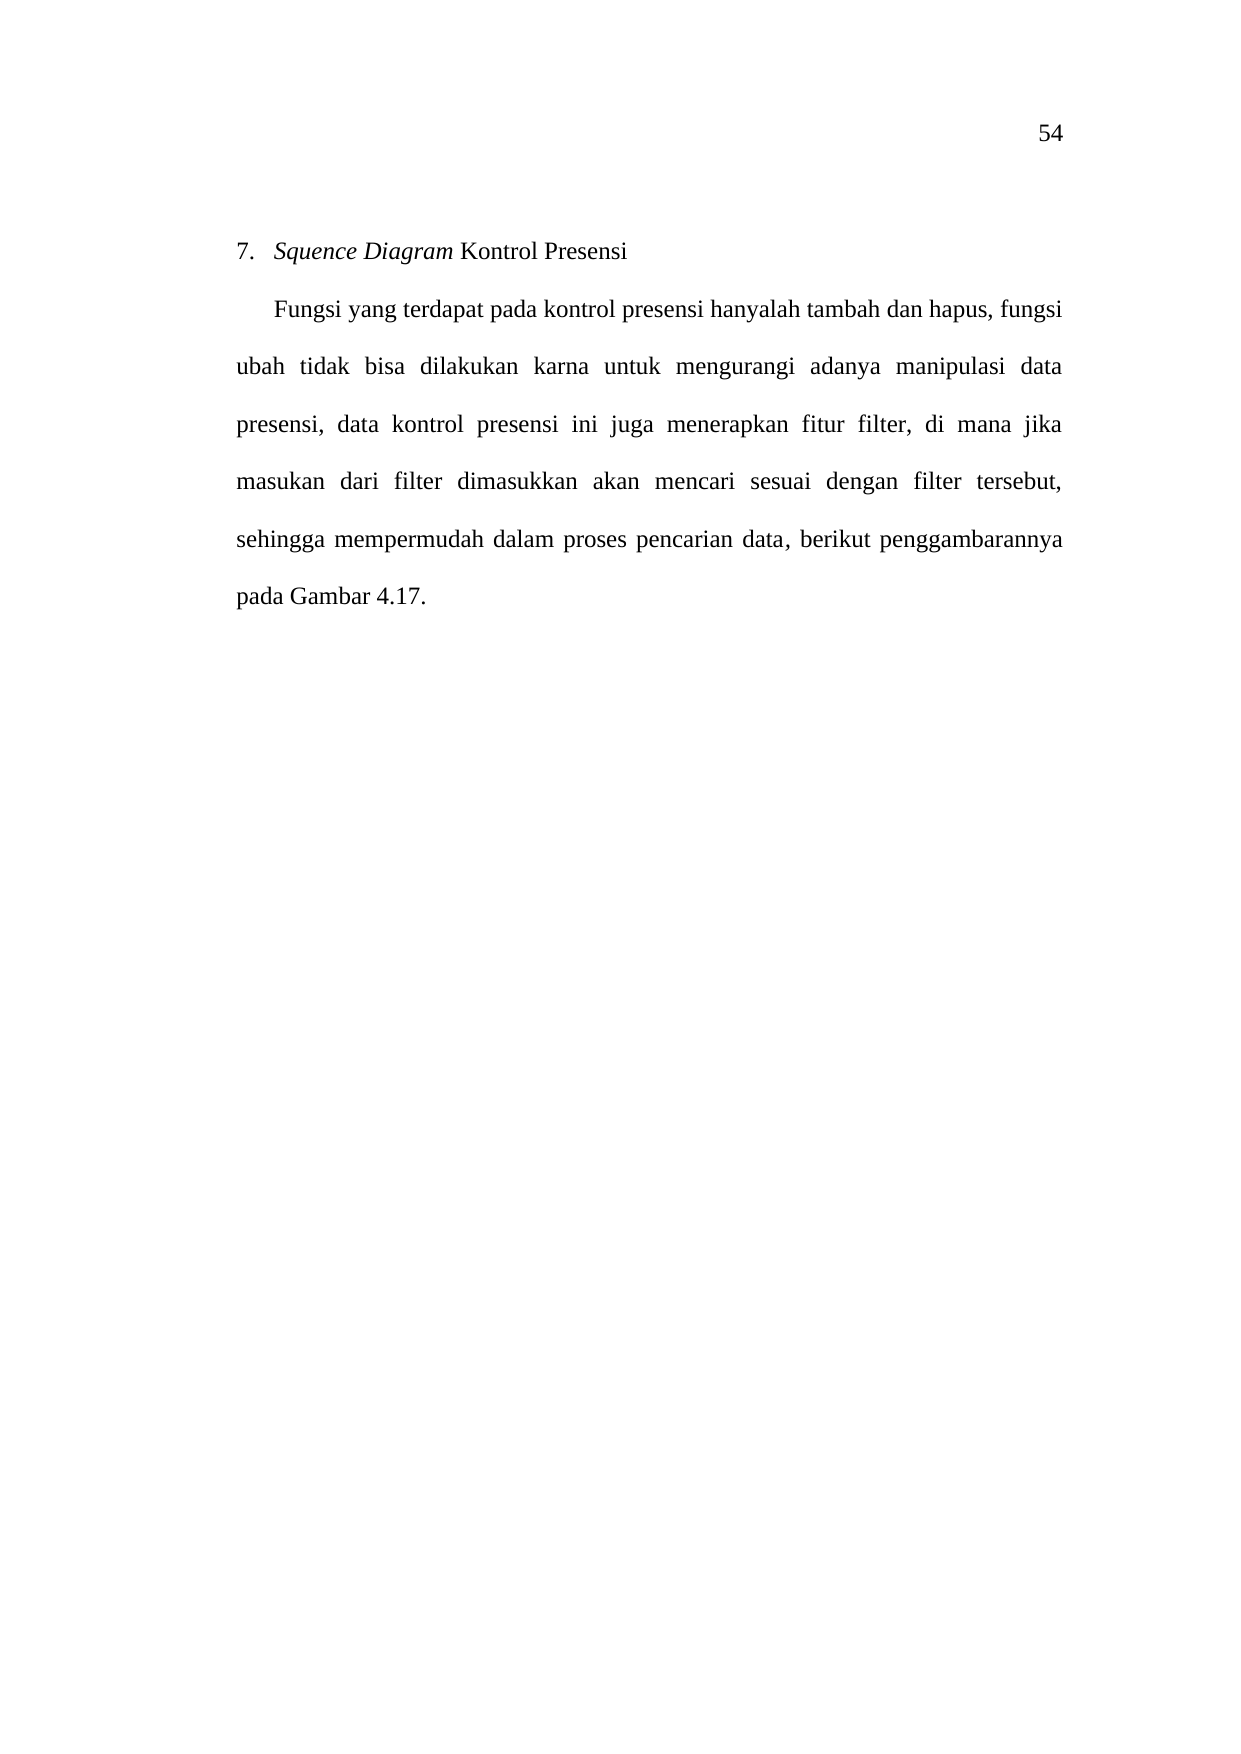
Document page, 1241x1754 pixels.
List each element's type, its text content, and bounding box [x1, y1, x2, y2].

list Squence Diagram Kontrol Presensi [236, 236, 1063, 265]
text Fungsi yang terdapat pada kontrol presensi hanyalah tambah dan hapus, fungsi ubah tidak bisa dilakukan karna untuk mengurangi adanya manipulasi data presensi, data kontrol presensi ini juga menerapkan fitur filter, di mana jika masukan dari filter dimasukkan akan mencari sesuai dengan filter tersebut, sehingga mempermudah dalam proses pencarian data, berikut penggambarannya pada Gambar 4.17. [236, 294, 1063, 610]
